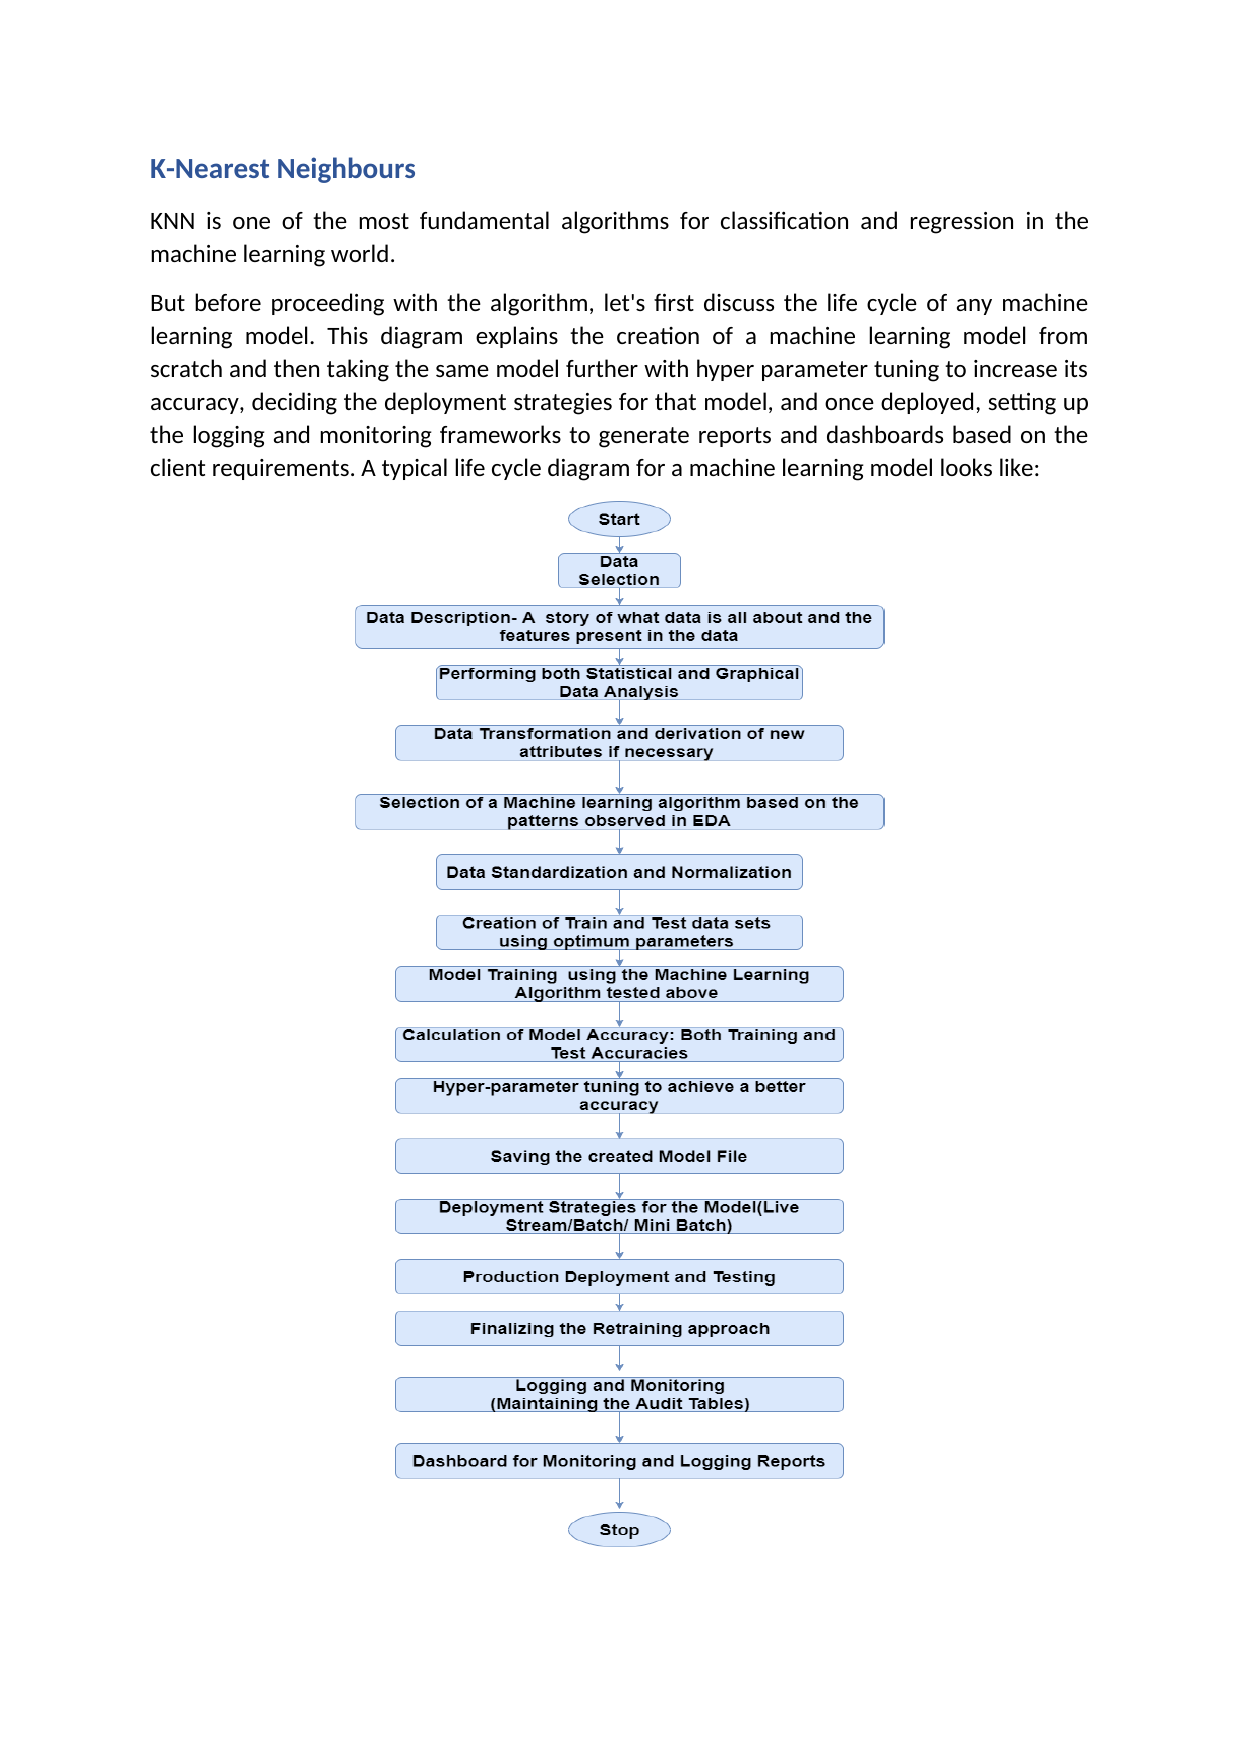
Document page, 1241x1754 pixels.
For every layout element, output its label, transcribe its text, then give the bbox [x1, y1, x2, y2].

picture [355, 501, 885, 1547]
text K-Nearest Neighbours [150, 150, 1090, 186]
text KNN is one of the most fundamental algorithms for classification and regression in the machine learning world. [150, 205, 1090, 268]
text But before proceeding with the algorithm, let's first discuss the life cycle of any machine learning model. This diagram explains the creation of a machine learning model from scratch and then taking the same model further with hyper parameter tuning to increase its accuracy, deciding the deployment strategies for that model, and once deployed, setting up the logging and monitoring frameworks to generate reports and dashboards based on the client requirements. A typical life cycle diagram for a machine learning model looks like: [150, 288, 1090, 483]
